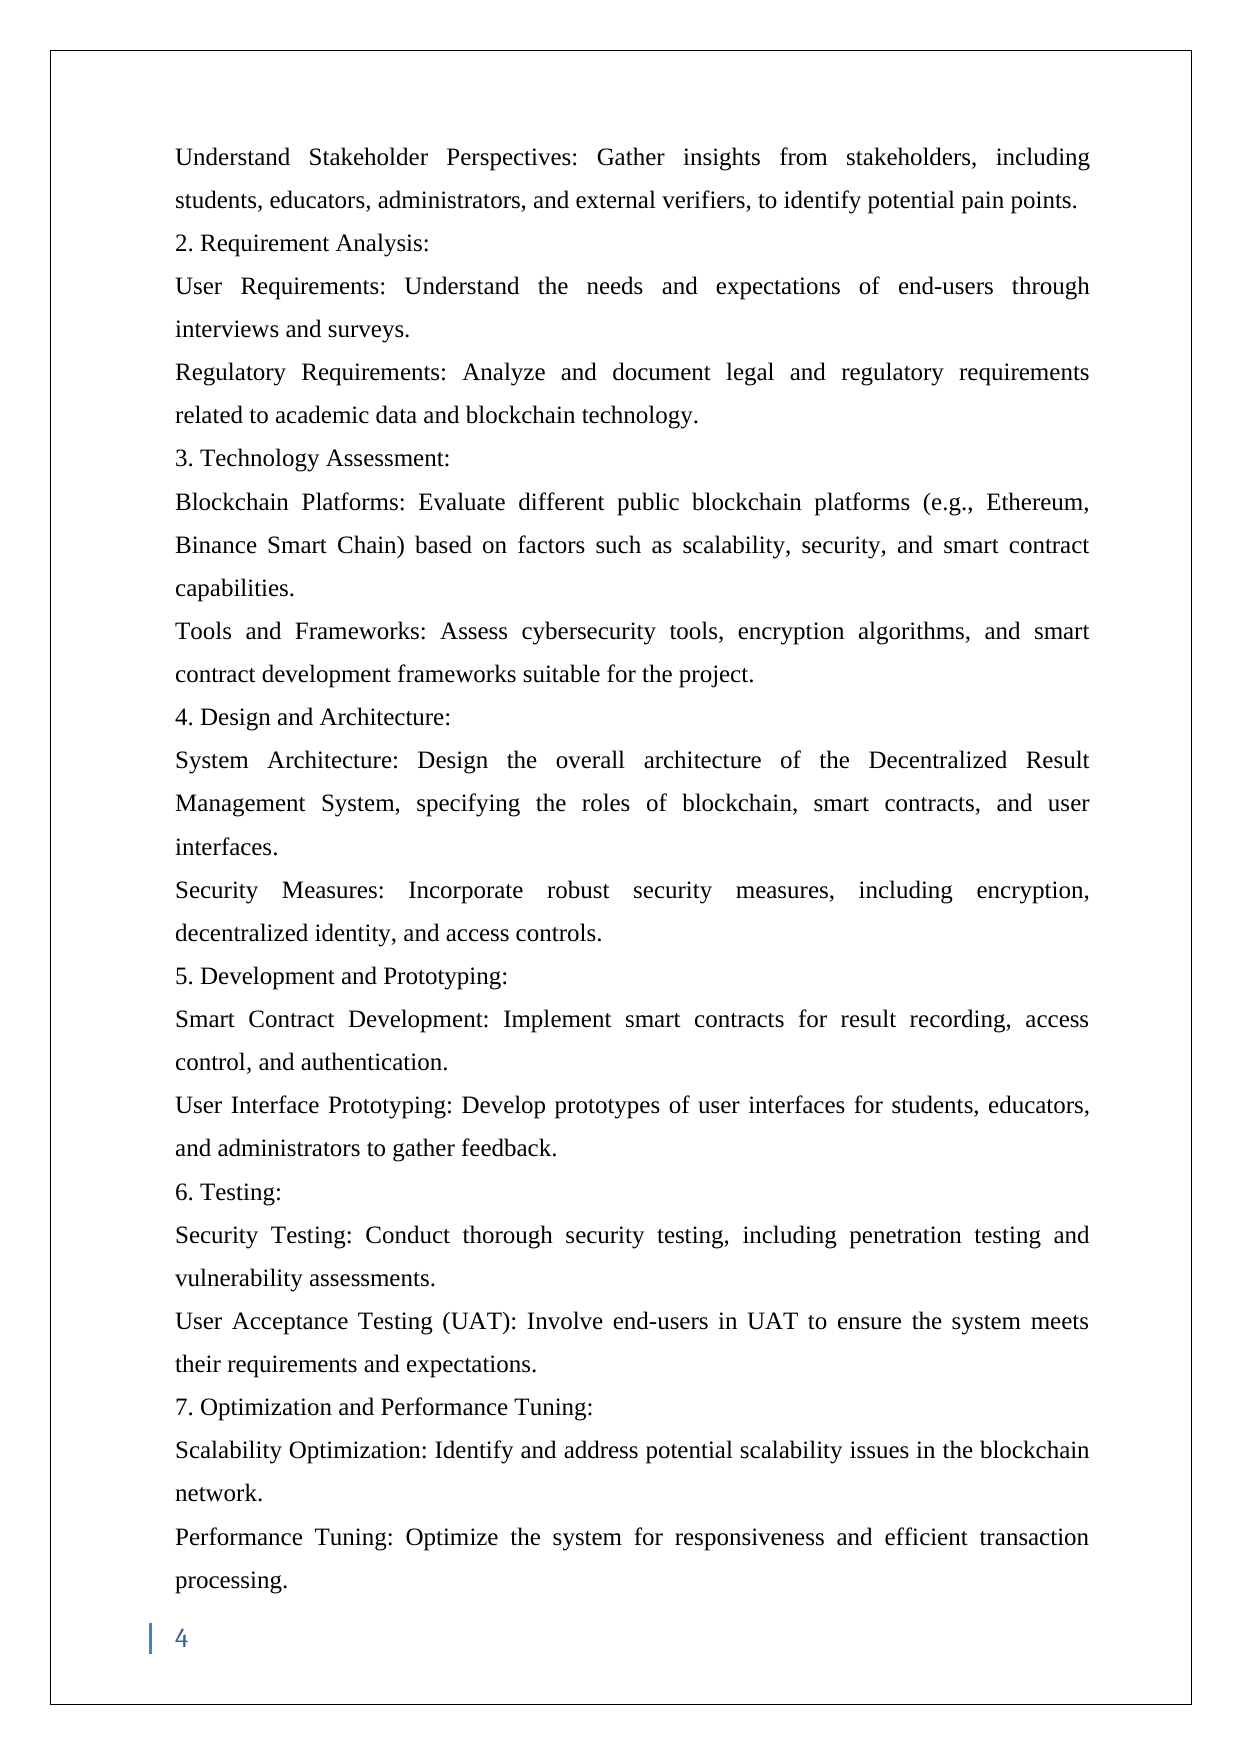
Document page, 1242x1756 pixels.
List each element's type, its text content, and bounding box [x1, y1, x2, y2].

text User Interface Prototyping: Develop prototypes of user interfaces for students, educators, and administrators to gather feedback. [175, 1090, 1091, 1162]
text 2. Requirement Analysis: [175, 228, 1091, 257]
text User Requirements: Understand the needs and expectations of end-users through interviews and surveys. [175, 271, 1091, 343]
text 4. Design and Architecture: [175, 702, 1091, 731]
text Scalability Optimization: Identify and address potential scalability issues in the blockchain network. [175, 1435, 1091, 1507]
text Security Measures: Incorporate robust security measures, including encryption, decentralized identity, and access controls. [175, 875, 1091, 947]
text Regulatory Requirements: Analyze and document legal and regulatory requirements related to academic data and blockchain technology. [175, 357, 1091, 429]
text Performance Tuning: Optimize the system for responsiveness and efficient transaction processing. [175, 1522, 1091, 1593]
text 5. Development and Prototyping: [175, 961, 1091, 990]
text Tools and Frameworks: Assess cybersecurity tools, encryption algorithms, and smart contract development frameworks suitable for the project. [175, 616, 1091, 688]
text Blockchain Platforms: Evaluate different public blockchain platforms (e.g., Ethereum, Binance Smart Chain) based on factors such as scalability, security, and smart contract capabilities. [175, 487, 1091, 602]
text 6. Testing: [175, 1177, 1091, 1205]
text 3. Technology Assessment: [175, 443, 1091, 472]
text Smart Contract Development: Implement smart contracts for result recording, access control, and authentication. [175, 1004, 1091, 1076]
text Security Testing: Conduct thorough security testing, including penetration testing and vulnerability assessments. [175, 1220, 1091, 1292]
text User Acceptance Testing (UAT): Involve end-users in UAT to ensure the system meets their requirements and expectations. [175, 1306, 1091, 1378]
text System Architecture: Design the overall architecture of the Decentralized Result Management System, specifying the roles of blockchain, smart contracts, and user interfaces. [175, 745, 1091, 860]
text Understand Stakeholder Perspectives: Gather insights from stakeholders, including students, educators, administrators, and external verifiers, to identify potential pain points. [175, 142, 1091, 213]
text 7. Optimization and Performance Tuning: [175, 1392, 1091, 1421]
